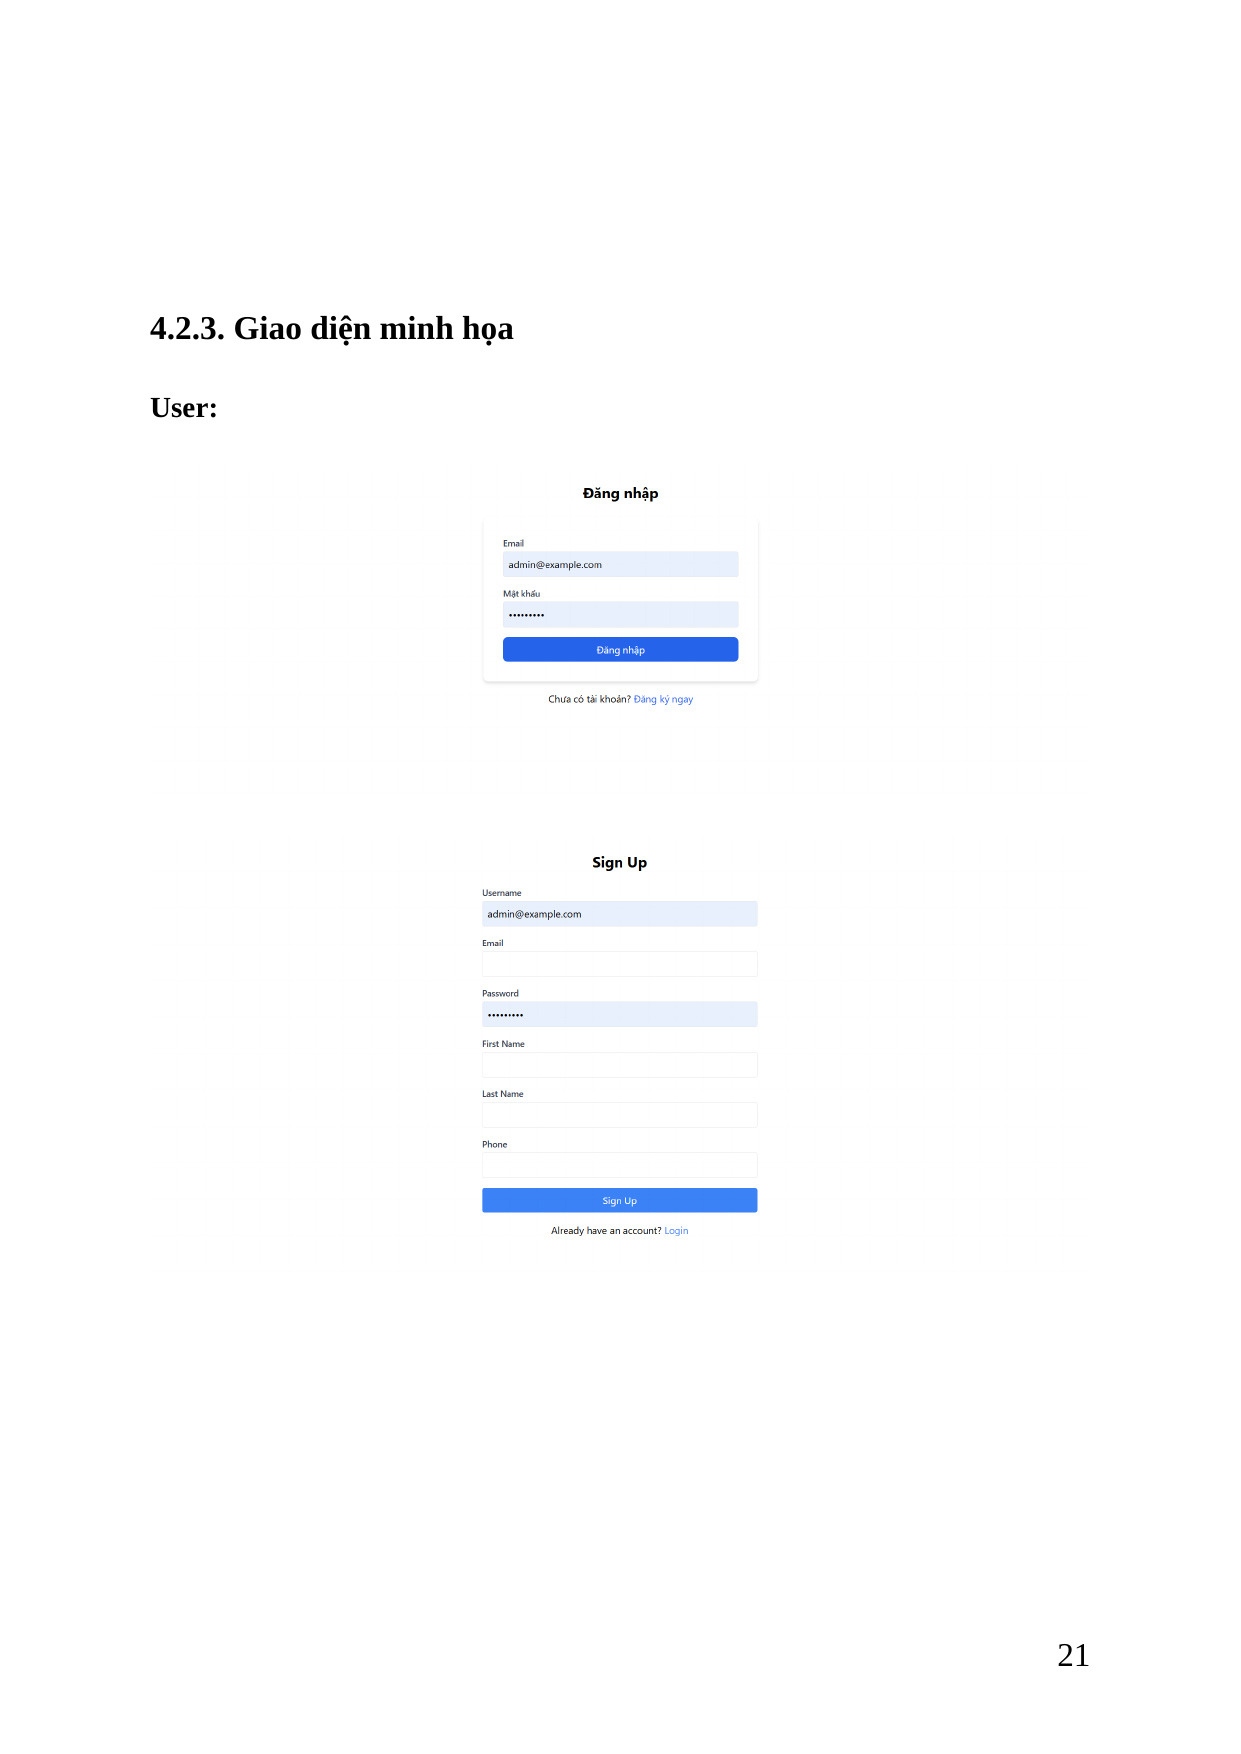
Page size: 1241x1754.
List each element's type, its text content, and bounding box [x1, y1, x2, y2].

text User: [150, 390, 1090, 423]
picture [150, 465, 1091, 793]
picture [150, 836, 1091, 1272]
subtitle 4.2.3. Giao diện minh họa [150, 308, 1090, 346]
